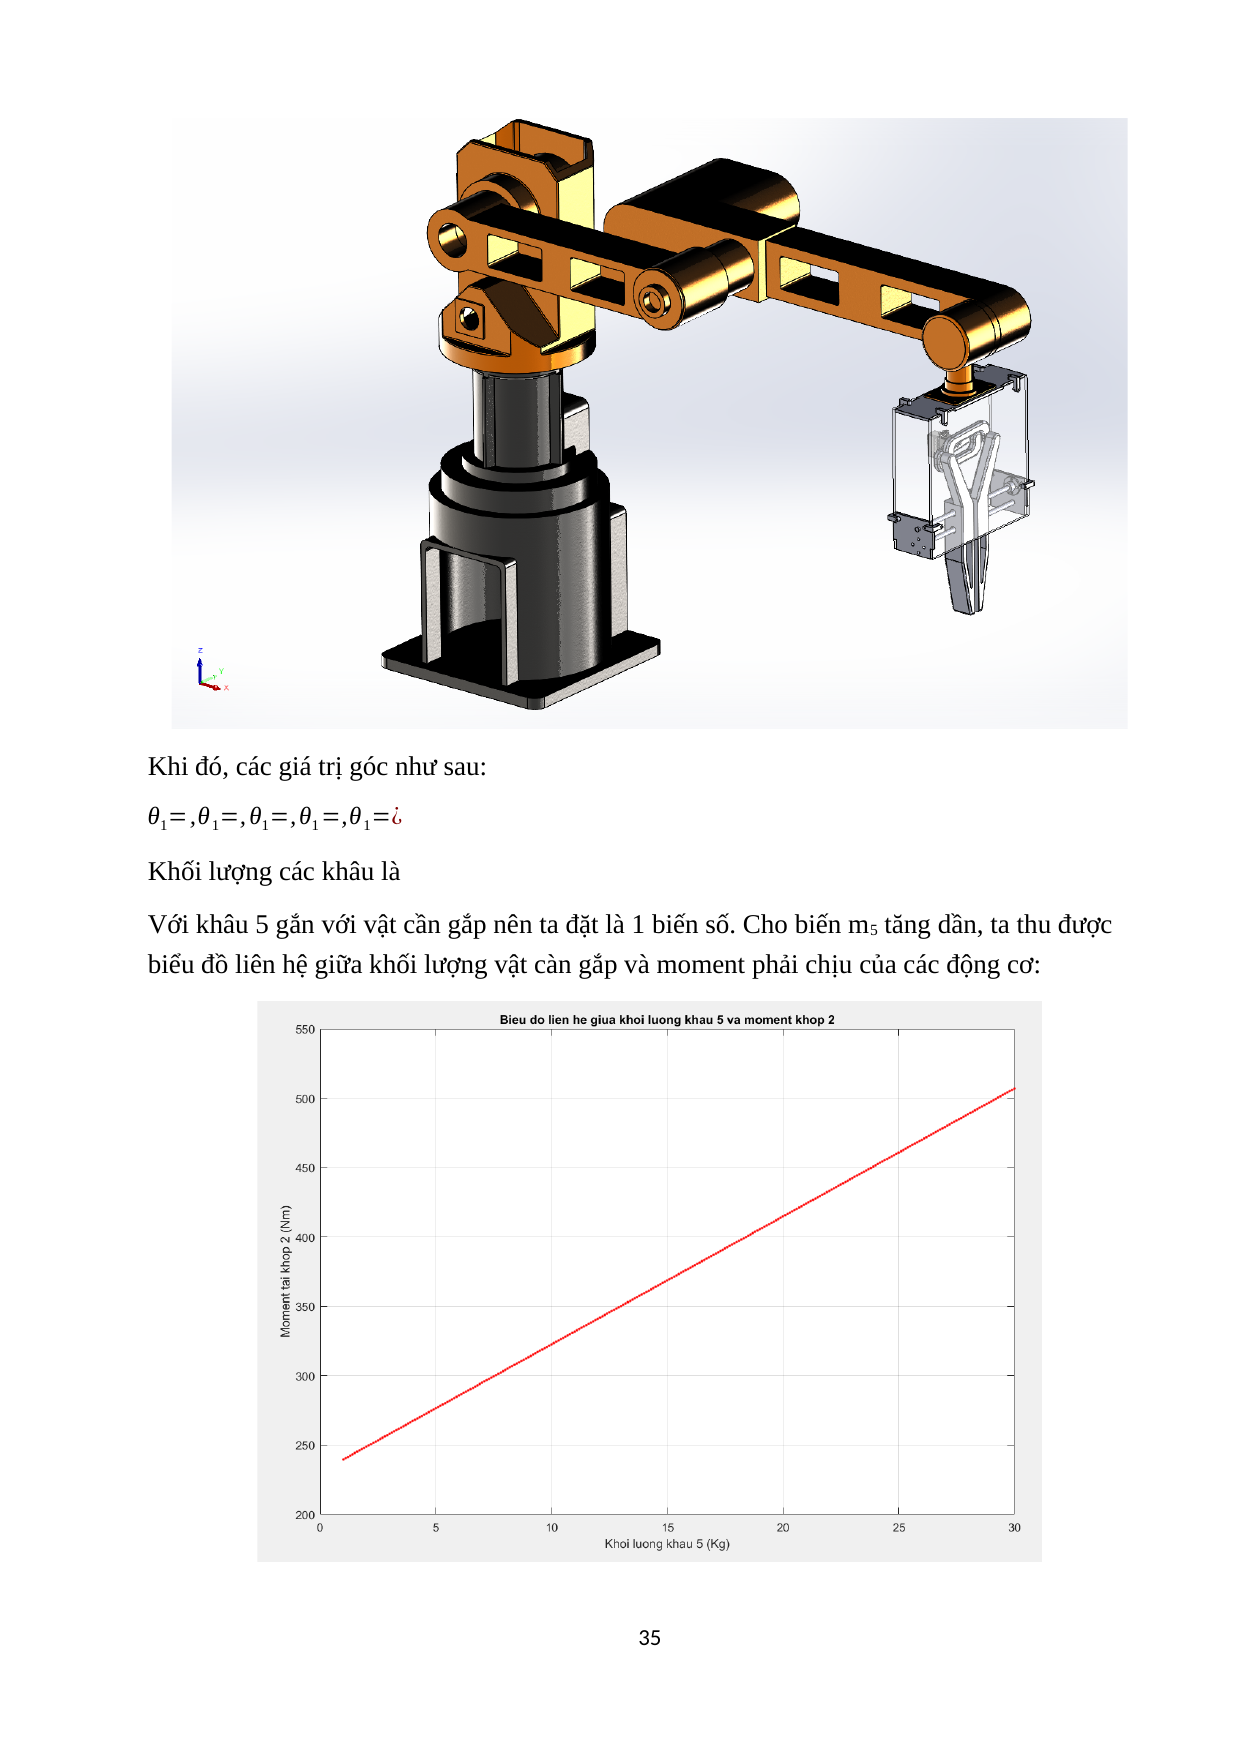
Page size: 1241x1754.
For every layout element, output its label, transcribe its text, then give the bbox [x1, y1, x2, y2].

picture [171, 118, 1128, 729]
text Khi đó, các giá trị góc như sau: [148, 750, 1152, 781]
text Khối lượng các khâu là [148, 855, 1152, 886]
text Với khâu 5 gắn với vật cần gắp nên ta đặt là 1 biến số. Cho biến m5 tăng dần, ta thu được biểu đồ liên hệ giữa khối lượng vật càn gắp và moment phải chịu của các động cơ: [148, 908, 1152, 979]
picture [257, 1001, 1042, 1562]
